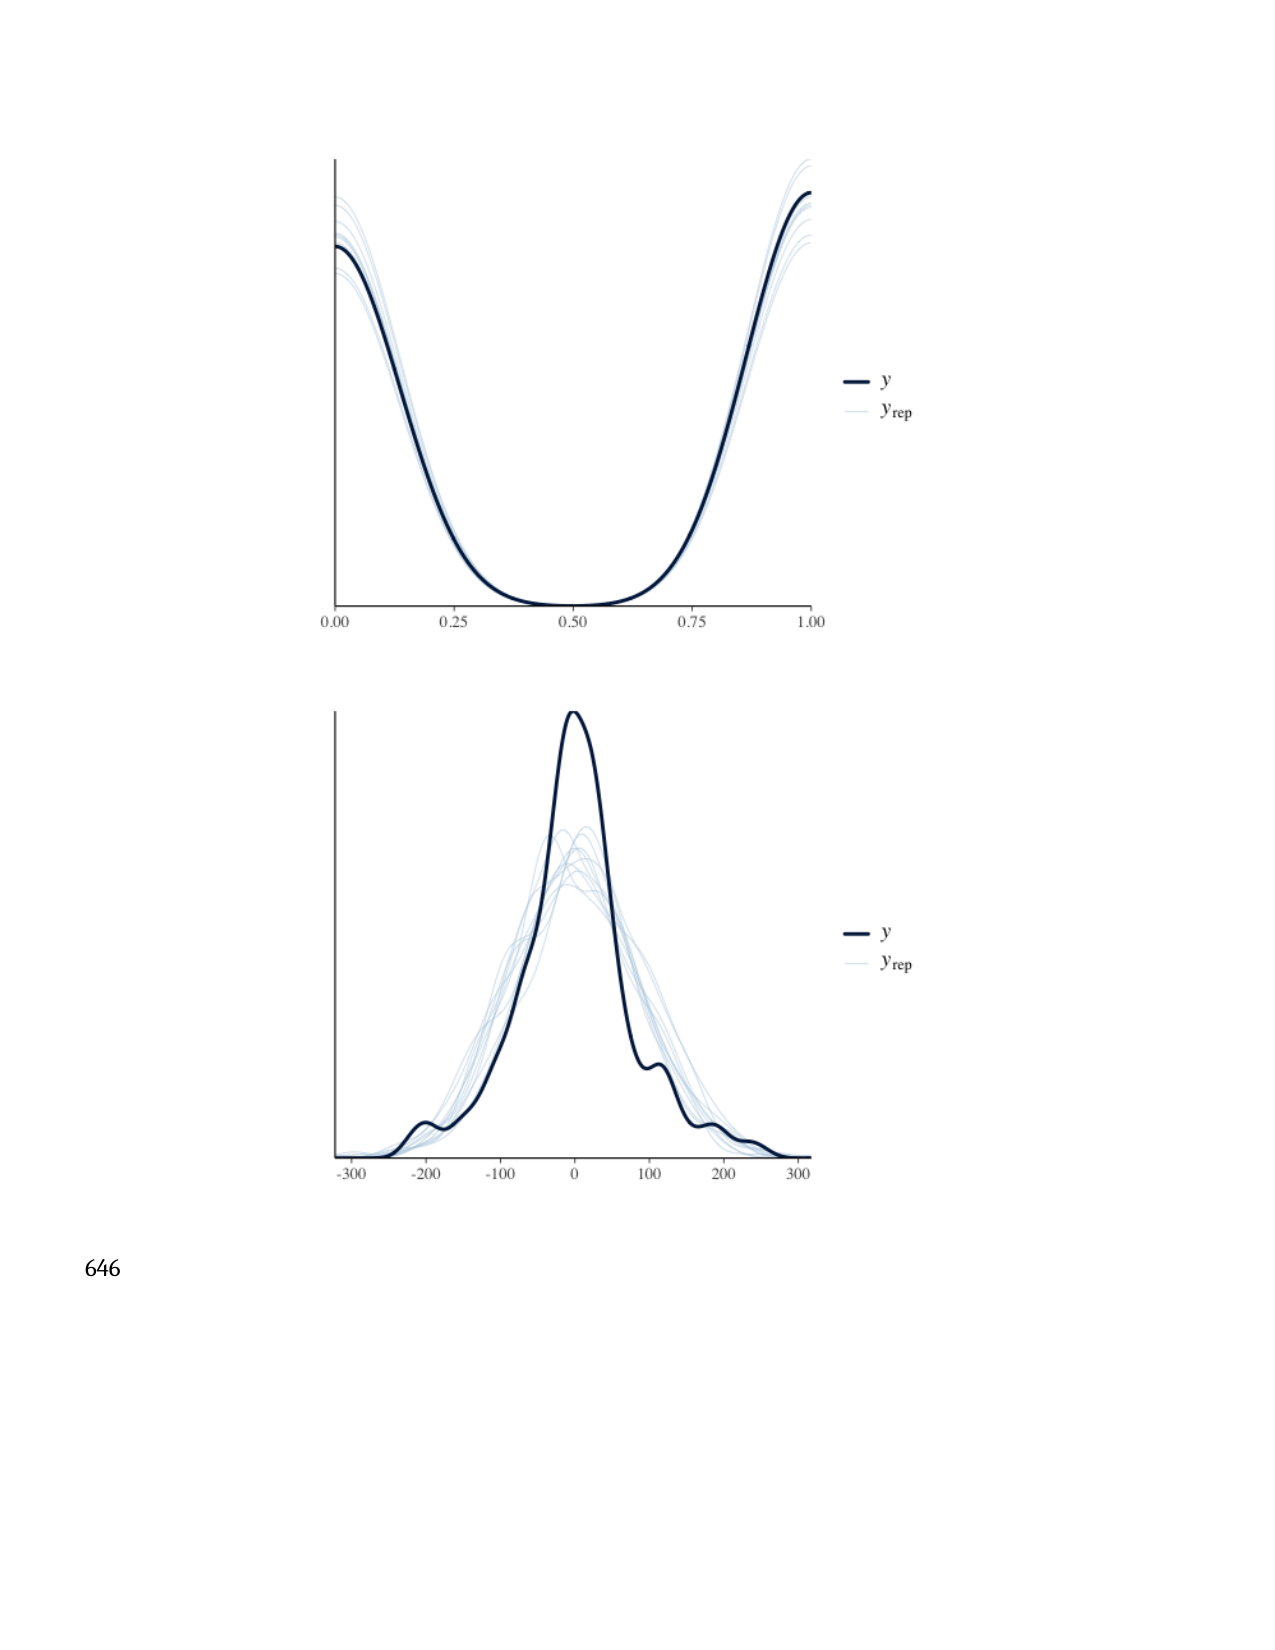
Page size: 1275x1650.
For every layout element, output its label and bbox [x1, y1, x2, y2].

picture [320, 702, 933, 1192]
picture [320, 150, 933, 640]
table_cell [139, 702, 1114, 1254]
table_cell [139, 150, 1114, 702]
